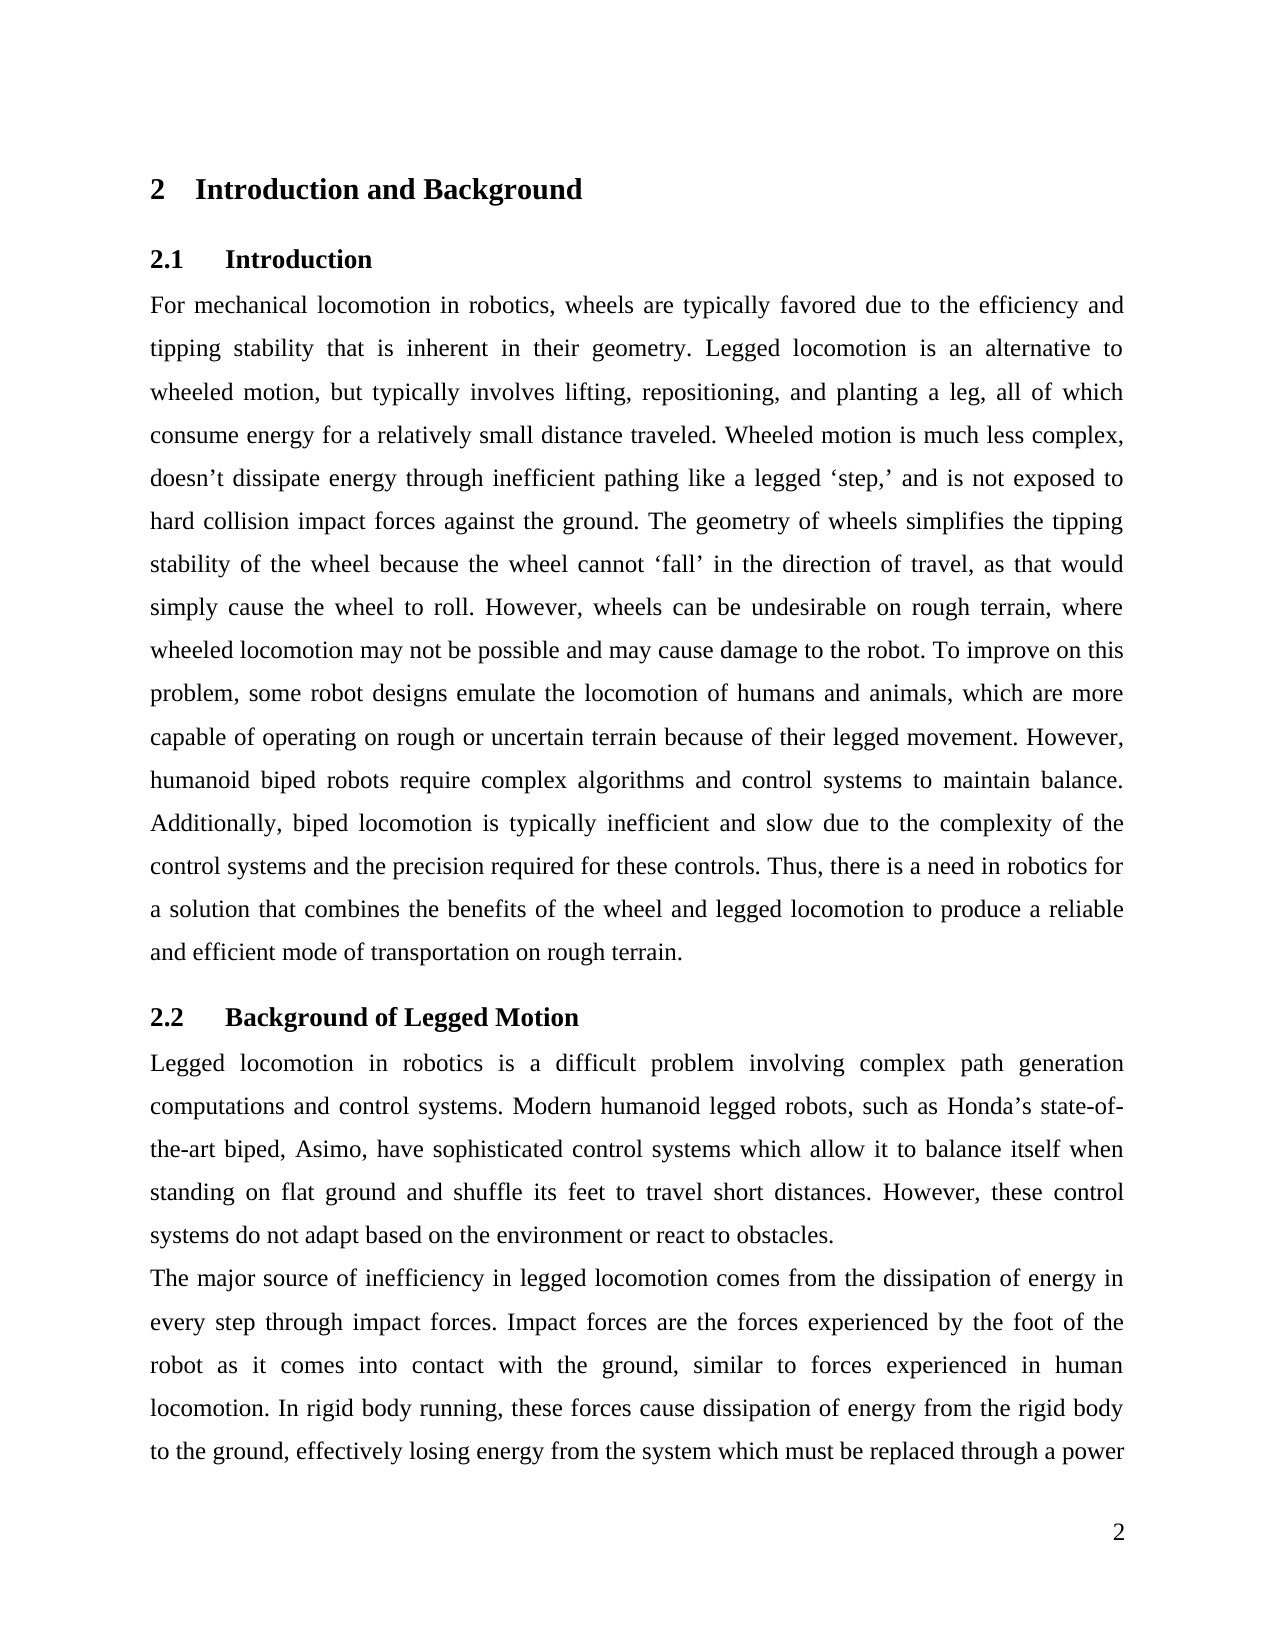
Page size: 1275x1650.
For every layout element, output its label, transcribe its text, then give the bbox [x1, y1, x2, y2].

text For mechanical locomotion in robotics, wheels are typically favored due to the efficiency and tipping stability that is inherent in their geometry. Legged locomotion is an alternative to wheeled motion, but typically involves lifting, repositioning, and planting a leg, all of which consume energy for a relatively small distance traveled. Wheeled motion is much less complex, doesn’t dissipate energy through inefficient pathing like a legged ‘step,’ and is not exposed to hard collision impact forces against the ground. The geometry of wheels simplifies the tipping stability of the wheel because the wheel cannot ‘fall’ in the direction of travel, as that would simply cause the wheel to roll. However, wheels can be undesirable on rough terrain, where wheeled locomotion may not be possible and may cause damage to the robot. To improve on this problem, some robot designs emulate the locomotion of humans and animals, which are more capable of operating on rough or uncertain terrain because of their legged movement. However, humanoid biped robots require complex algorithms and control systems to maintain balance. Additionally, biped locomotion is typically inefficient and slow due to the complexity of the control systems and the precision required for these controls. Thus, there is a need in robotics for a solution that combines the benefits of the wheel and legged locomotion to produce a reliable and efficient mode of transportation on rough terrain. [150, 290, 1125, 966]
subtitle Introduction [150, 244, 1125, 275]
subtitle Introduction and Background [150, 171, 1125, 206]
subtitle Background of Legged Motion [150, 1001, 1125, 1032]
text Legged locomotion in robotics is a difficult problem involving complex path generation computations and control systems. Modern humanoid legged robots, such as Honda’s state-of-the-art biped, Asimo, have sophisticated control systems which allow it to balance itself when standing on flat ground and shuffle its feet to travel short distances. However, these control systems do not adapt based on the environment or react to obstacles. [150, 1048, 1125, 1249]
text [150, 1263, 1125, 1465]
